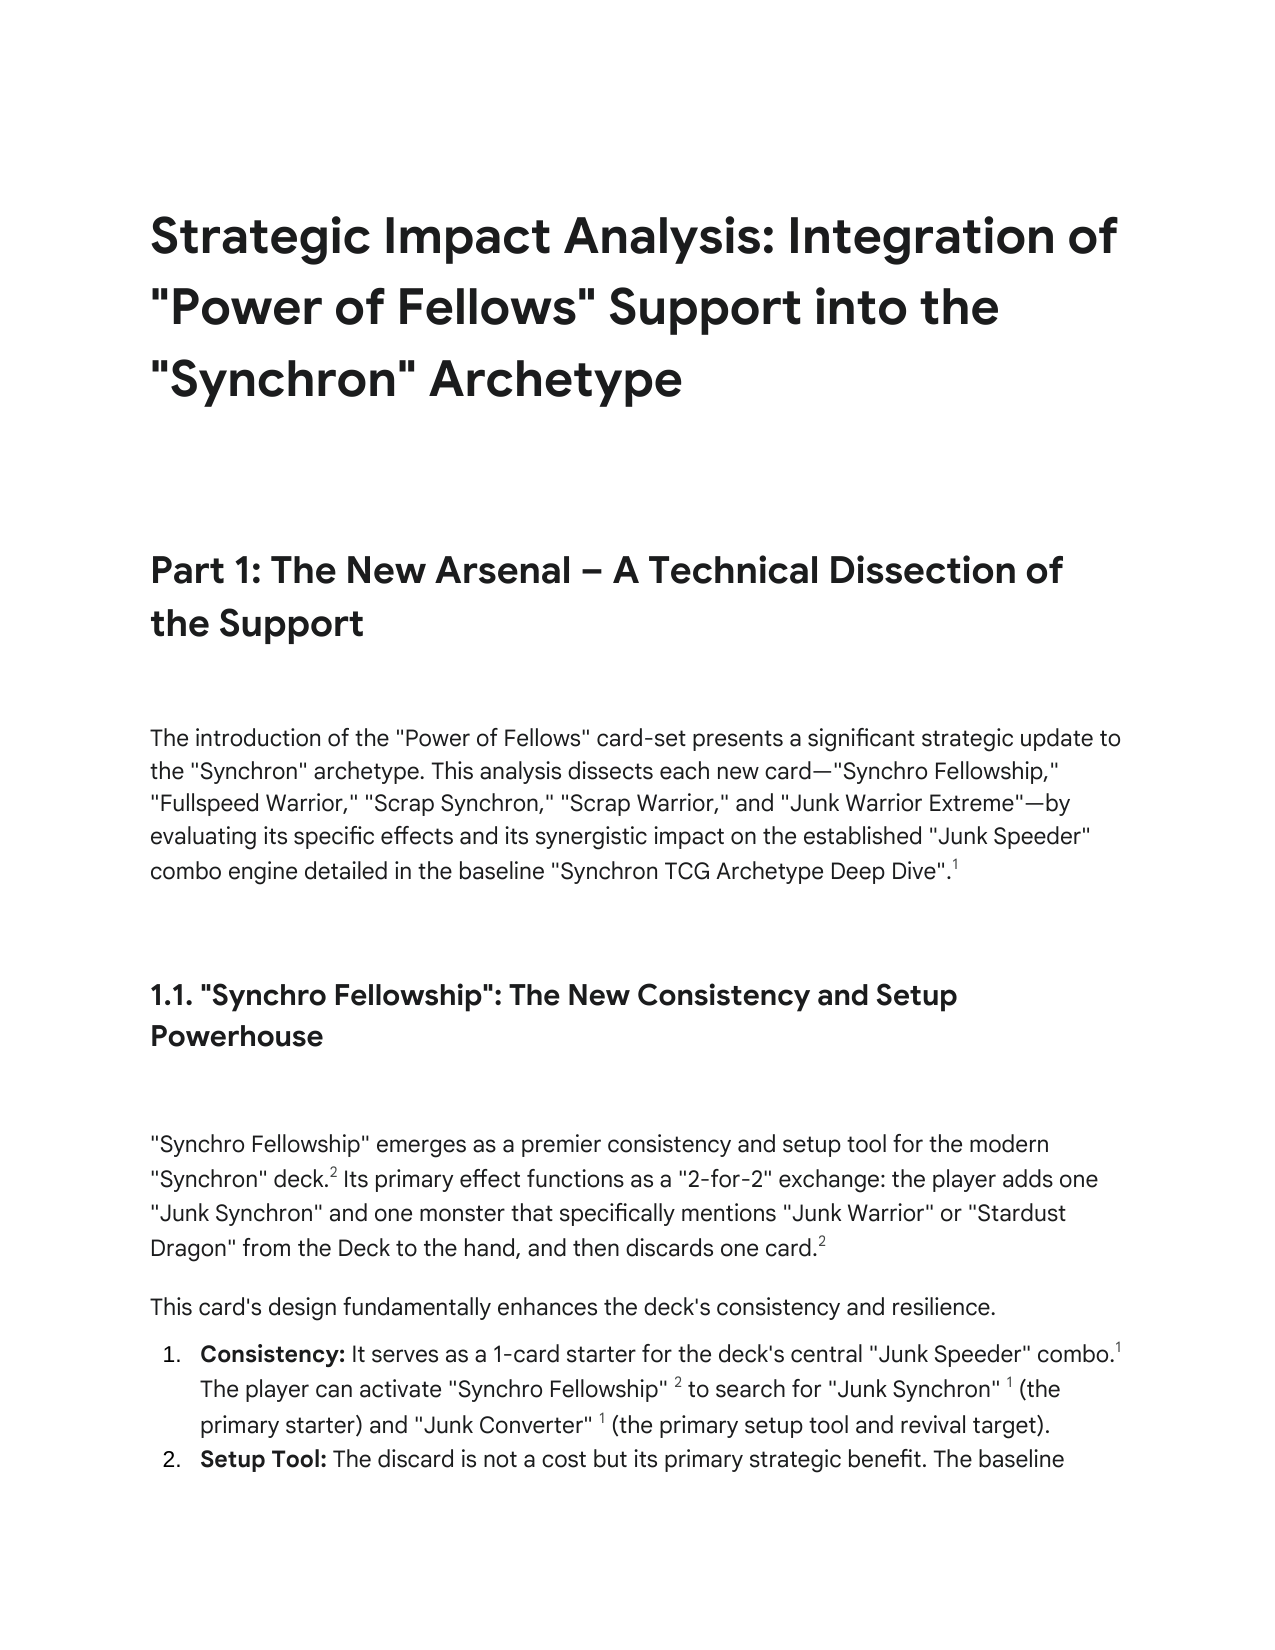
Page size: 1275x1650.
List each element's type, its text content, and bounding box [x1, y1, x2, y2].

list Consistency: It serves as a 1-card starter for the deck's central "Junk Speeder" combo.1 The player can activate "Synchro Fellowship" 2 to search for "Junk Synchron" 1 (the primary starter) and "Junk Converter" 1 (the primary setup tool and revival target). [162, 1338, 1125, 1441]
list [162, 1445, 1125, 1474]
text The introduction of the "Power of Fellows" card-set presents a significant strategic update to the "Synchron" archetype. This analysis dissects each new card—"Synchro Fellowship," "Fullspeed Warrior," "Scrap Synchron," "Scrap Warrior," and "Junk Warrior Extreme"—by evaluating its specific effects and its synergistic impact on the established "Junk Speeder" combo engine detailed in the baseline "Synchron TCG Archetype Deep Dive".1 [150, 724, 1125, 887]
subtitle 1.1. "Synchro Fellowship": The New Consistency and Setup Powerhouse [150, 977, 1125, 1055]
subtitle Strategic Impact Analysis: Integration of "Power of Fellows" Support into the "Synchron" Archetype [150, 205, 1125, 410]
text "Synchro Fellowship" emerges as a premier consistency and setup tool for the modern "Synchron" deck.2 Its primary effect functions as a "2-for-2" exchange: the player adds one "Junk Synchron" and one monster that specifically mentions "Junk Warrior" or "Stardust Dragon" from the Deck to the hand, and then discards one card.2 [150, 1131, 1125, 1263]
subtitle Part 1: The New Arsenal – A Technical Dissection of the Support [150, 547, 1125, 647]
text This card's design fundamentally enhances the deck's consistency and resilience. [150, 1293, 1125, 1322]
